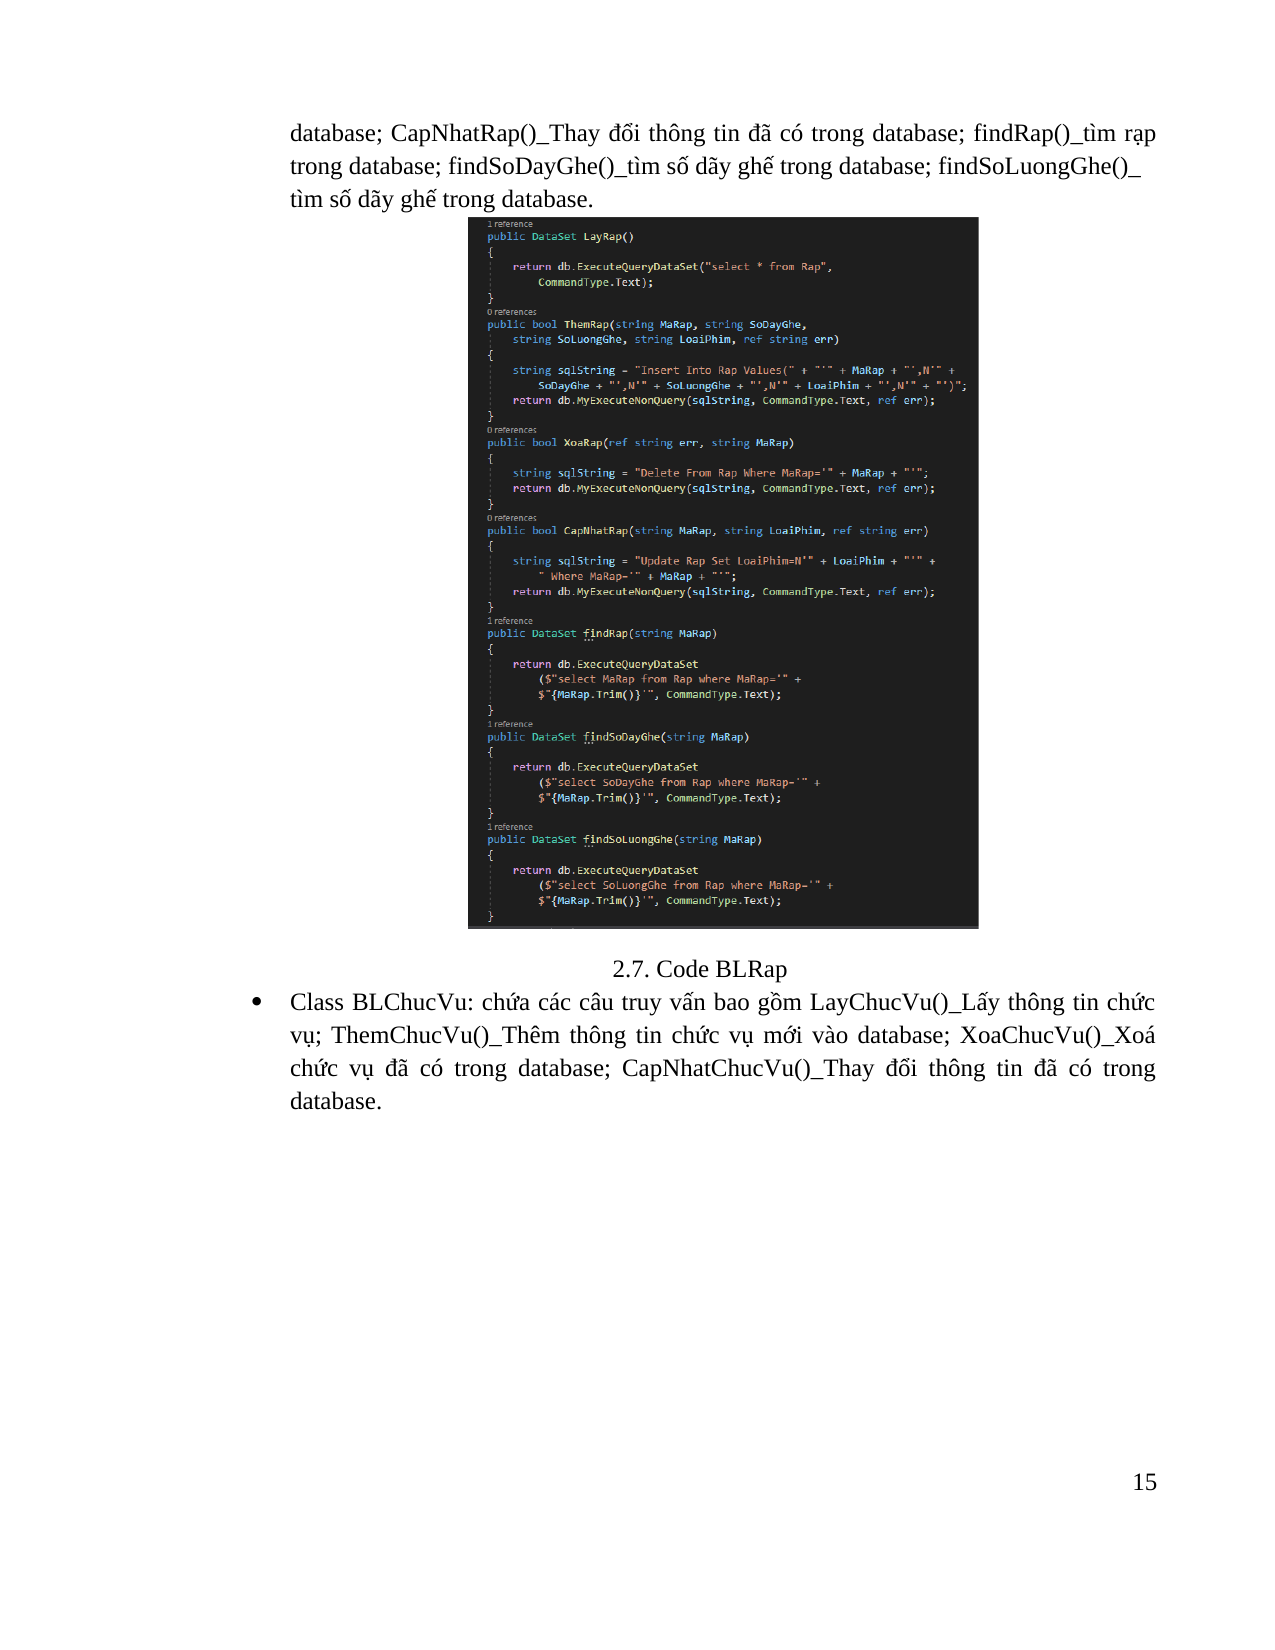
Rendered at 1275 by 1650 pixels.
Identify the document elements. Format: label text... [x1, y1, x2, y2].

list tìm số dãy ghế trong database. [290, 184, 1157, 213]
list Class BLChucVu: chứa các câu truy vấn bao gồm LayChucVu()_Lấy thông tin chức vụ; ThemChucVu()_Thêm thông tin chức vụ mới vào database; XoaChucVu()_Xoá chức vụ đã có trong database; CapNhatChucVu()_Thay đổi thông tin đã có trong database. [252, 987, 1157, 1115]
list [252, 118, 1157, 180]
subtitle 2.7. Code BLRap [243, 954, 1157, 983]
picture [468, 217, 979, 929]
